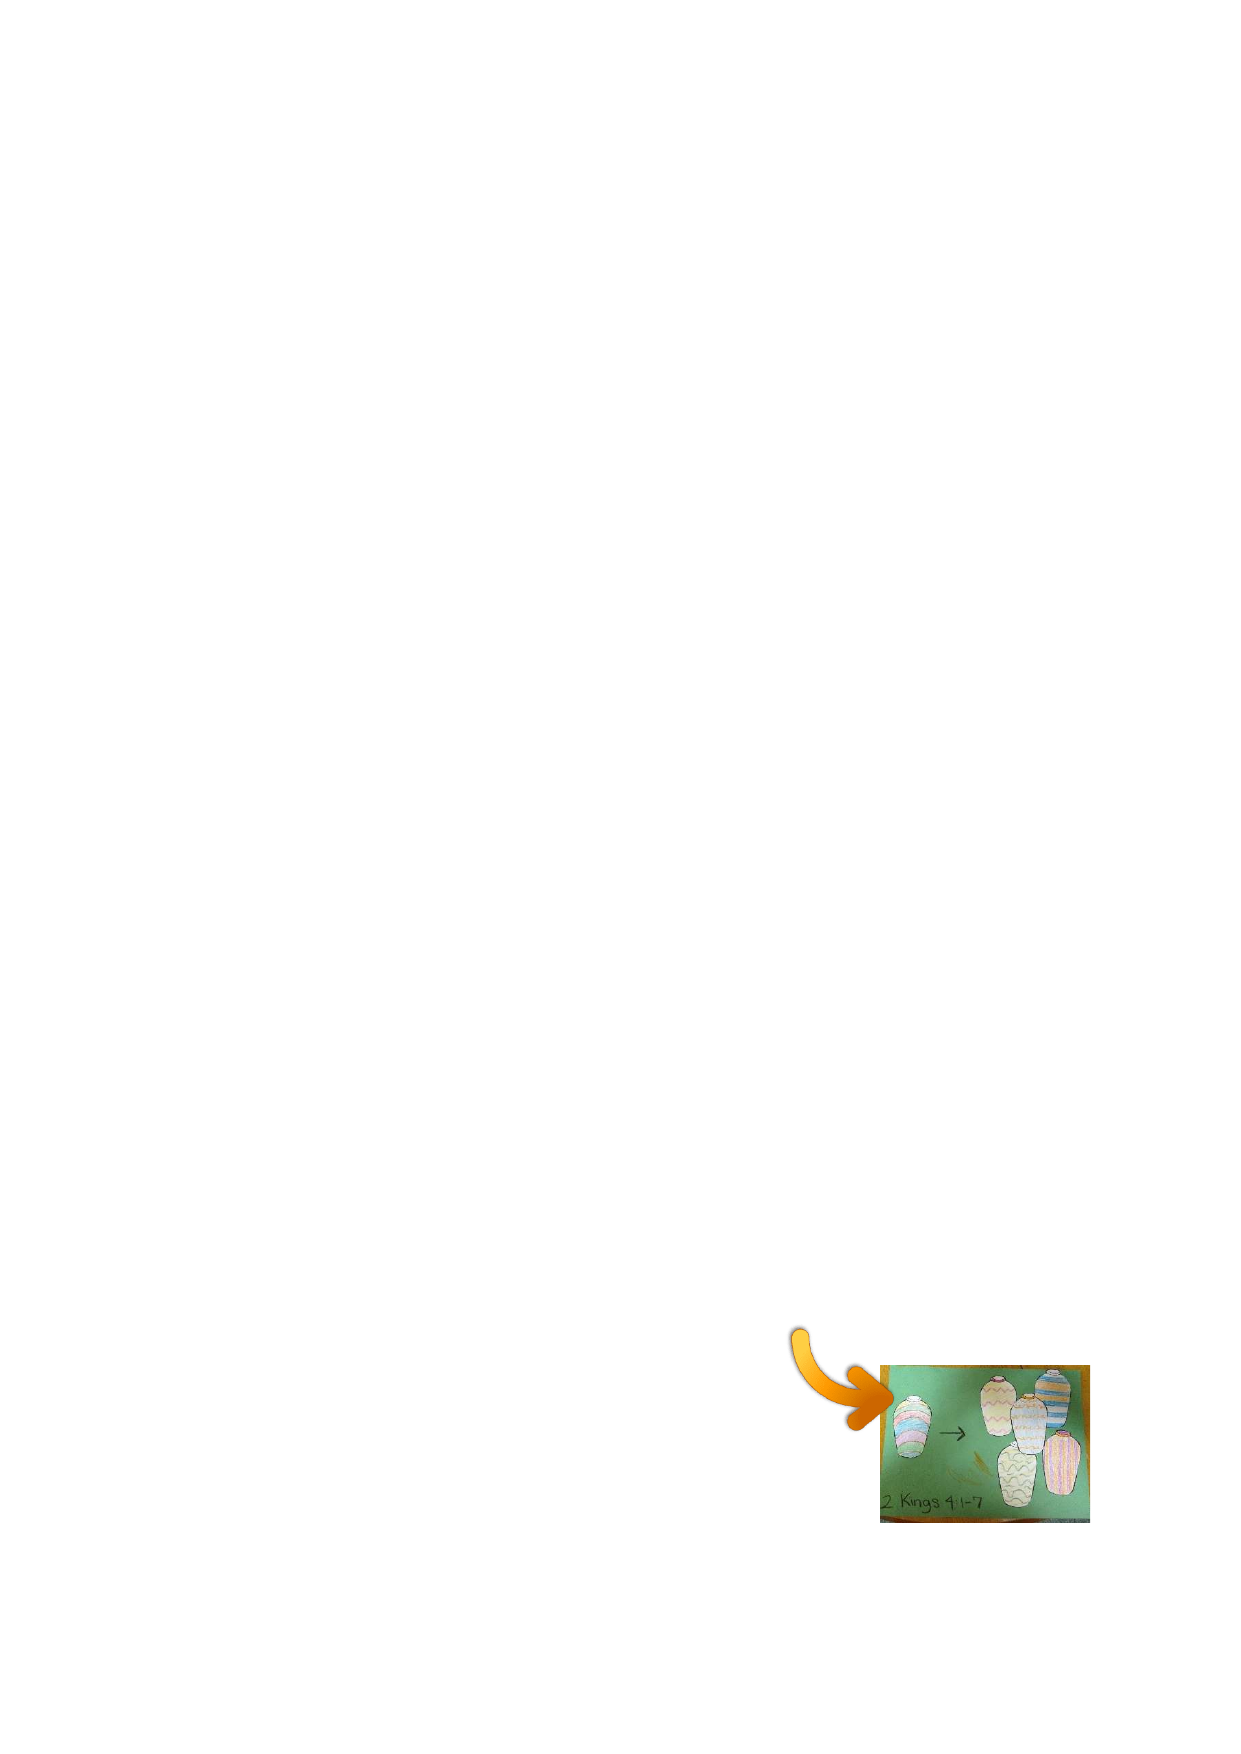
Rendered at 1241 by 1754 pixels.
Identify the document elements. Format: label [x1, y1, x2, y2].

picture [782, 1319, 1091, 1523]
